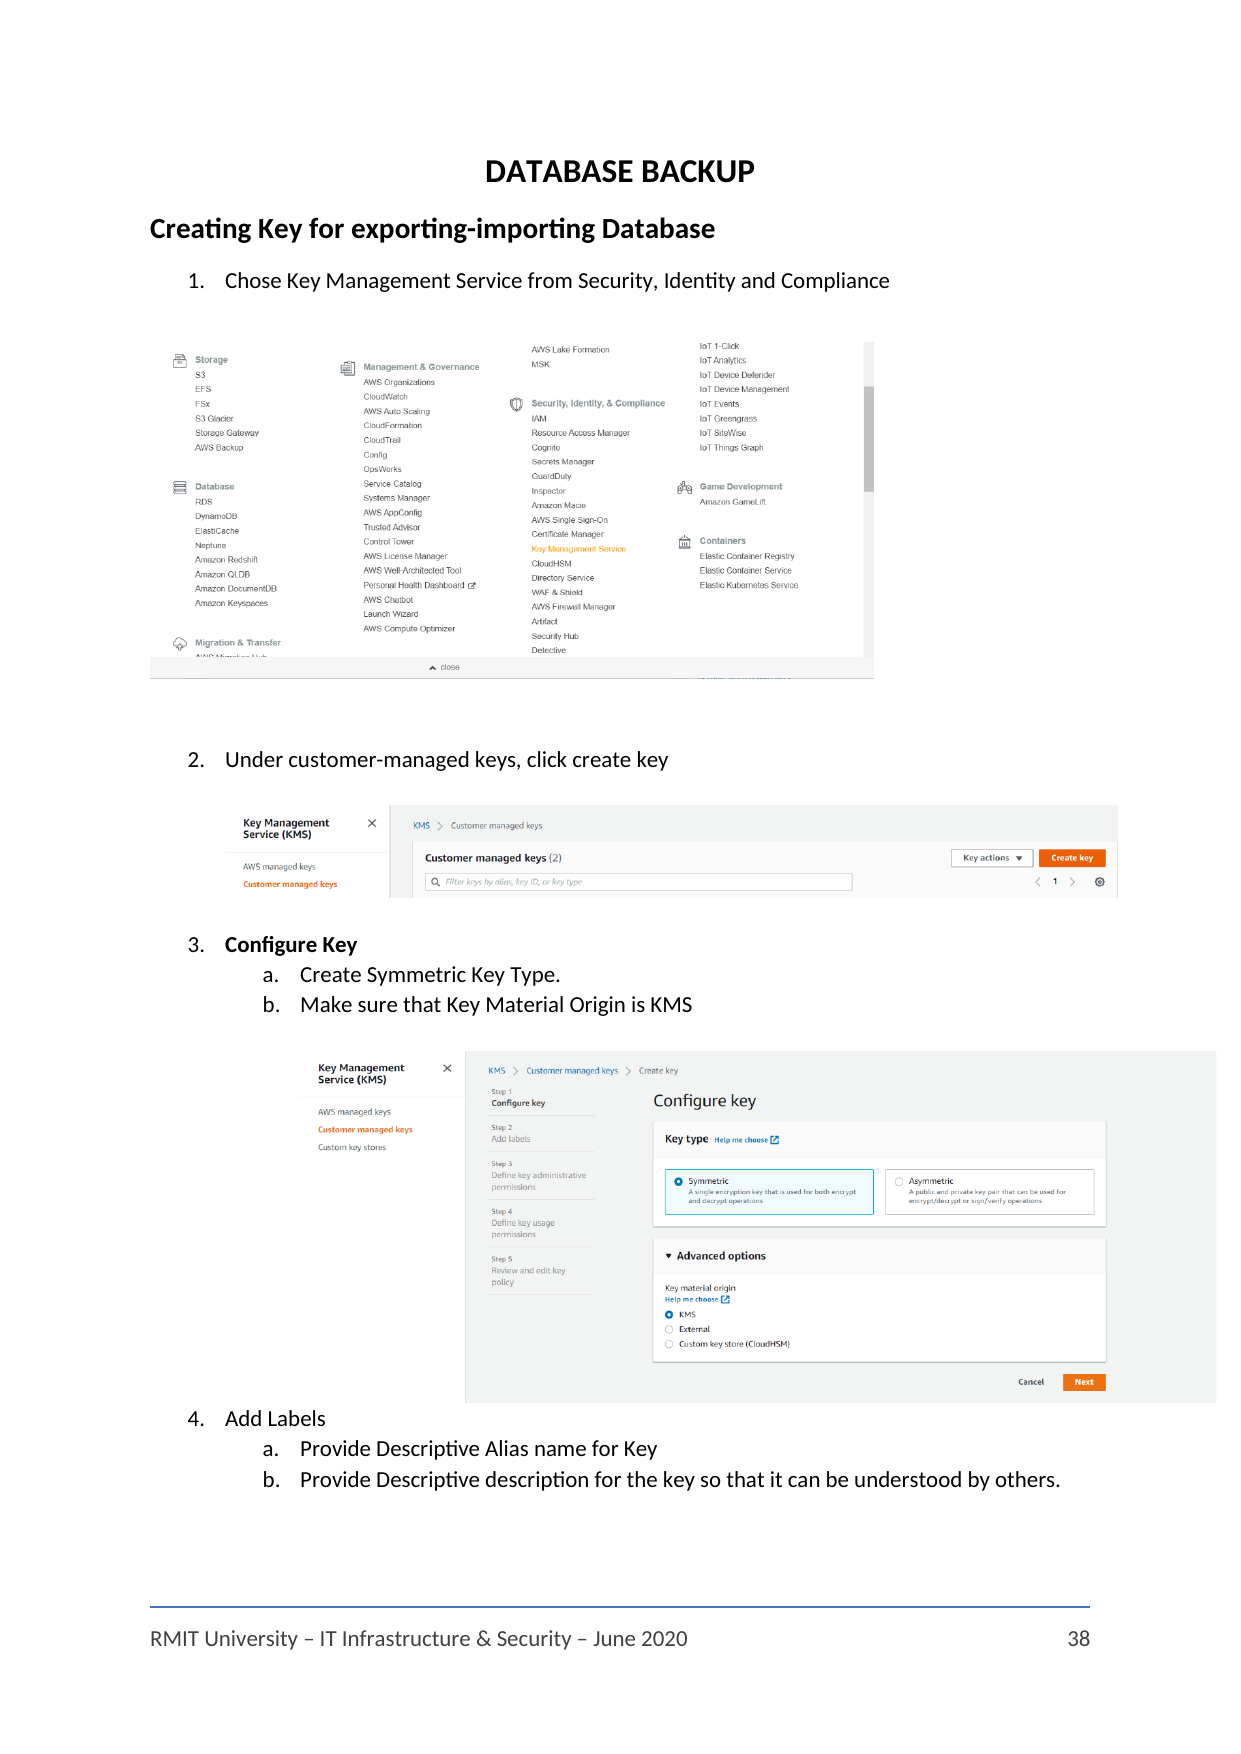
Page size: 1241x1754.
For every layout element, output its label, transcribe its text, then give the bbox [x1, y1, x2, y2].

list Configure Key [187, 930, 1090, 958]
list Add Labels [187, 1404, 1090, 1432]
list Provide Descriptive Alias name for Key [262, 1434, 1090, 1462]
list Provide Descriptive description for the key so that it can be understood by others. [262, 1465, 1090, 1493]
picture [225, 805, 1119, 898]
text Creating Key for exporting-importing Database [150, 211, 1090, 246]
list Chose Key Management Service from Security, Identity and Compliance [187, 266, 1090, 324]
text DATABASE BACKUP [150, 150, 1090, 191]
picture [150, 342, 874, 679]
picture [300, 1051, 1217, 1403]
list Create Symmetric Key Type. [262, 960, 1090, 988]
